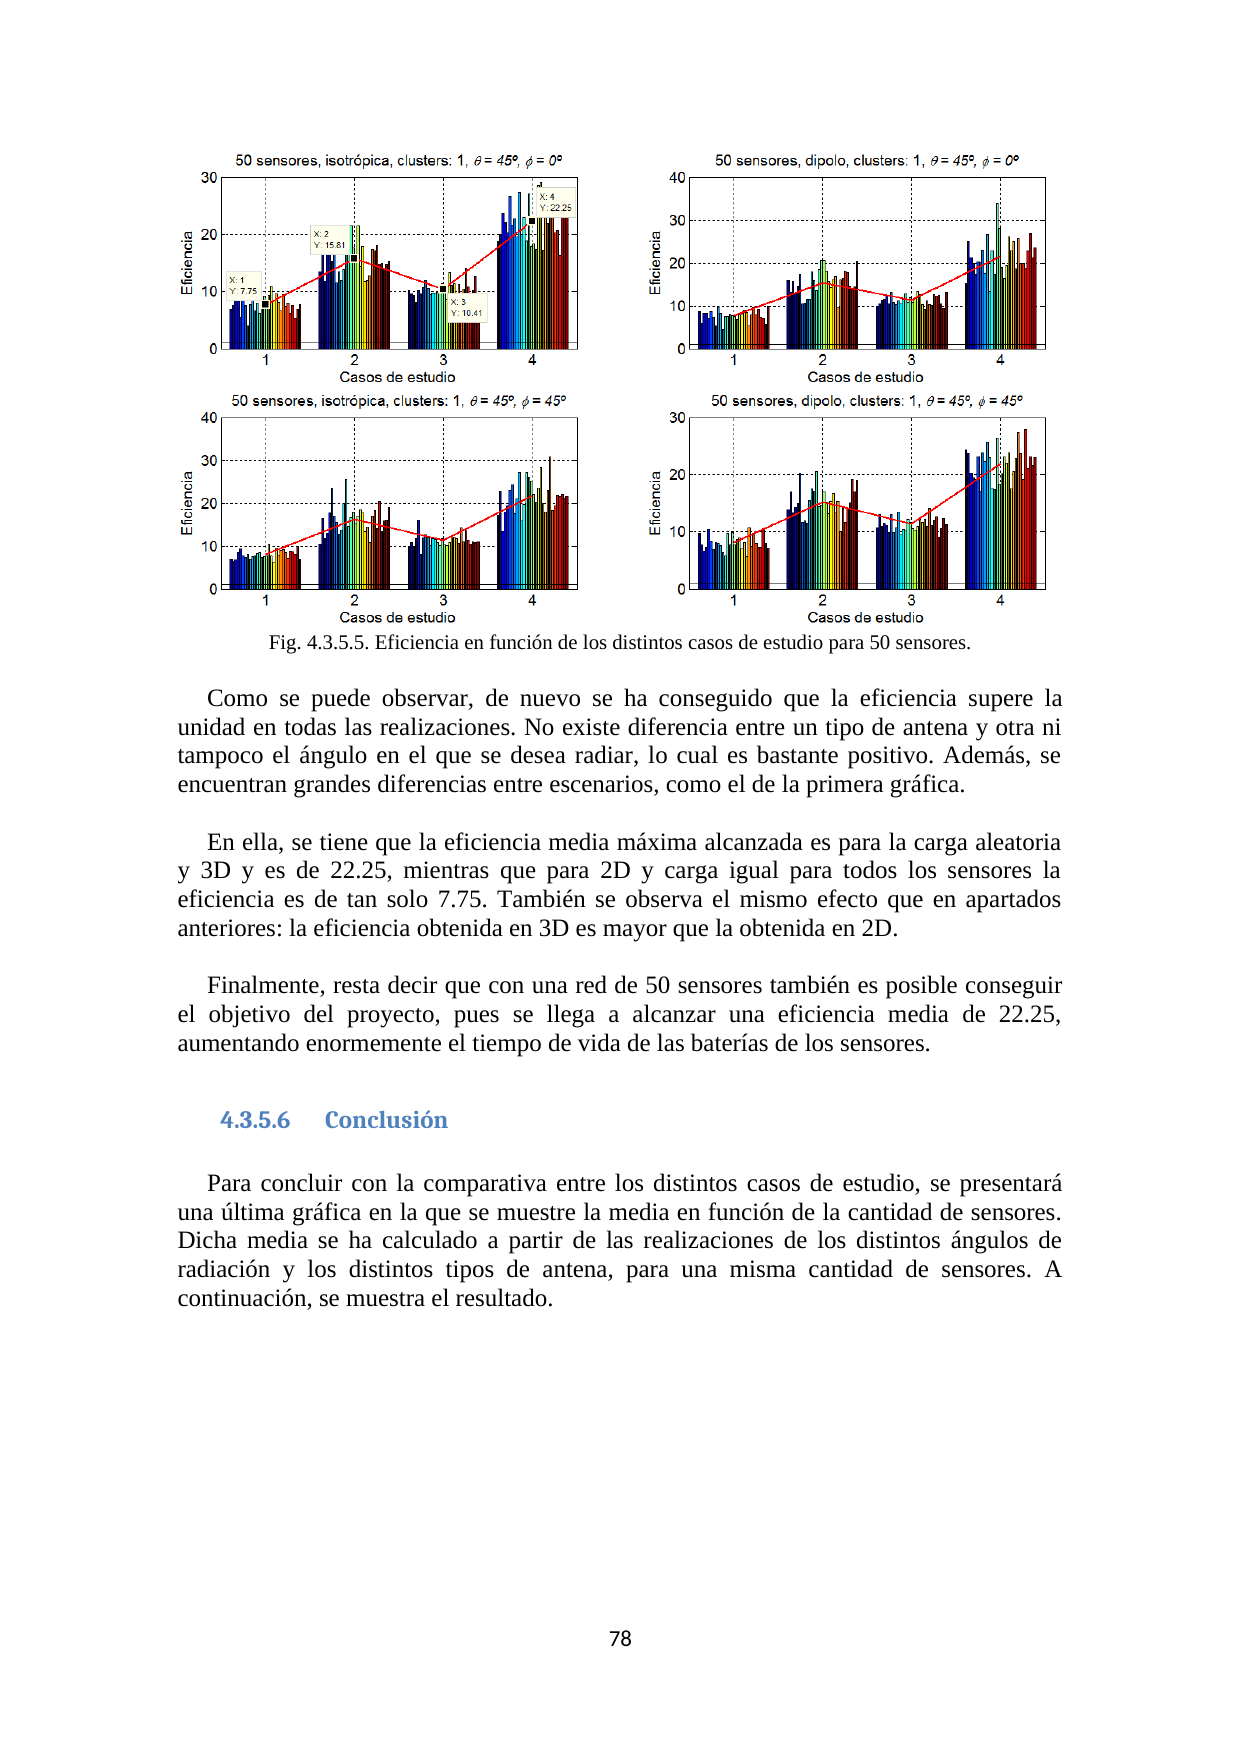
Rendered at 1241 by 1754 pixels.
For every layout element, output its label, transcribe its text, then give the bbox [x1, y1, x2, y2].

text Finalmente, resta decir que con una red de 50 sensores también es posible conseguir el objetivo del proyecto, pues se llega a alcanzar una eficiencia media de 22.25, aumentando enormemente el tiempo de vida de las baterías de los sensores. [177, 970, 1063, 1057]
text En ella, se tiene que la eficiencia media máxima alcanzada es para la carga aleatoria y 3D y es de 22.25, mientras que para 2D y carga igual para todos los sensores la eficiencia es de tan solo 7.75. También se observa el mismo efecto que en apartados anteriores: la eficiencia obtenida en 3D es mayor que la obtenida en 2D. [177, 827, 1063, 942]
text Como se puede observar, de nuevo se ha conseguido que la eficiencia supere la unidad en todas las realizaciones. No existe diferencia entre un tipo de antena y otra ni tampoco el ángulo en el que se desea radiar, lo cual es bastante positivo. Además, se encuentran grandes diferencias entre escenarios, como el de la primera gráfica. [177, 683, 1063, 798]
subtitle Conclusión [220, 1106, 1063, 1135]
text Fig. 4.3.5.5. Eficiencia en función de los distintos casos de estudio para 50 sensores. [177, 630, 1063, 654]
picture [177, 147, 1061, 631]
text Para concluir con la comparativa entre los distintos casos de estudio, se presentará una última gráfica en la que se muestre la media en función de la cantidad de sensores. Dicha media se ha calculado a partir de las realizaciones de los distintos ángulos de radiación y los distintos tipos de antena, para una misma cantidad de sensores. A continuación, se muestra el resultado. [177, 1168, 1063, 1312]
